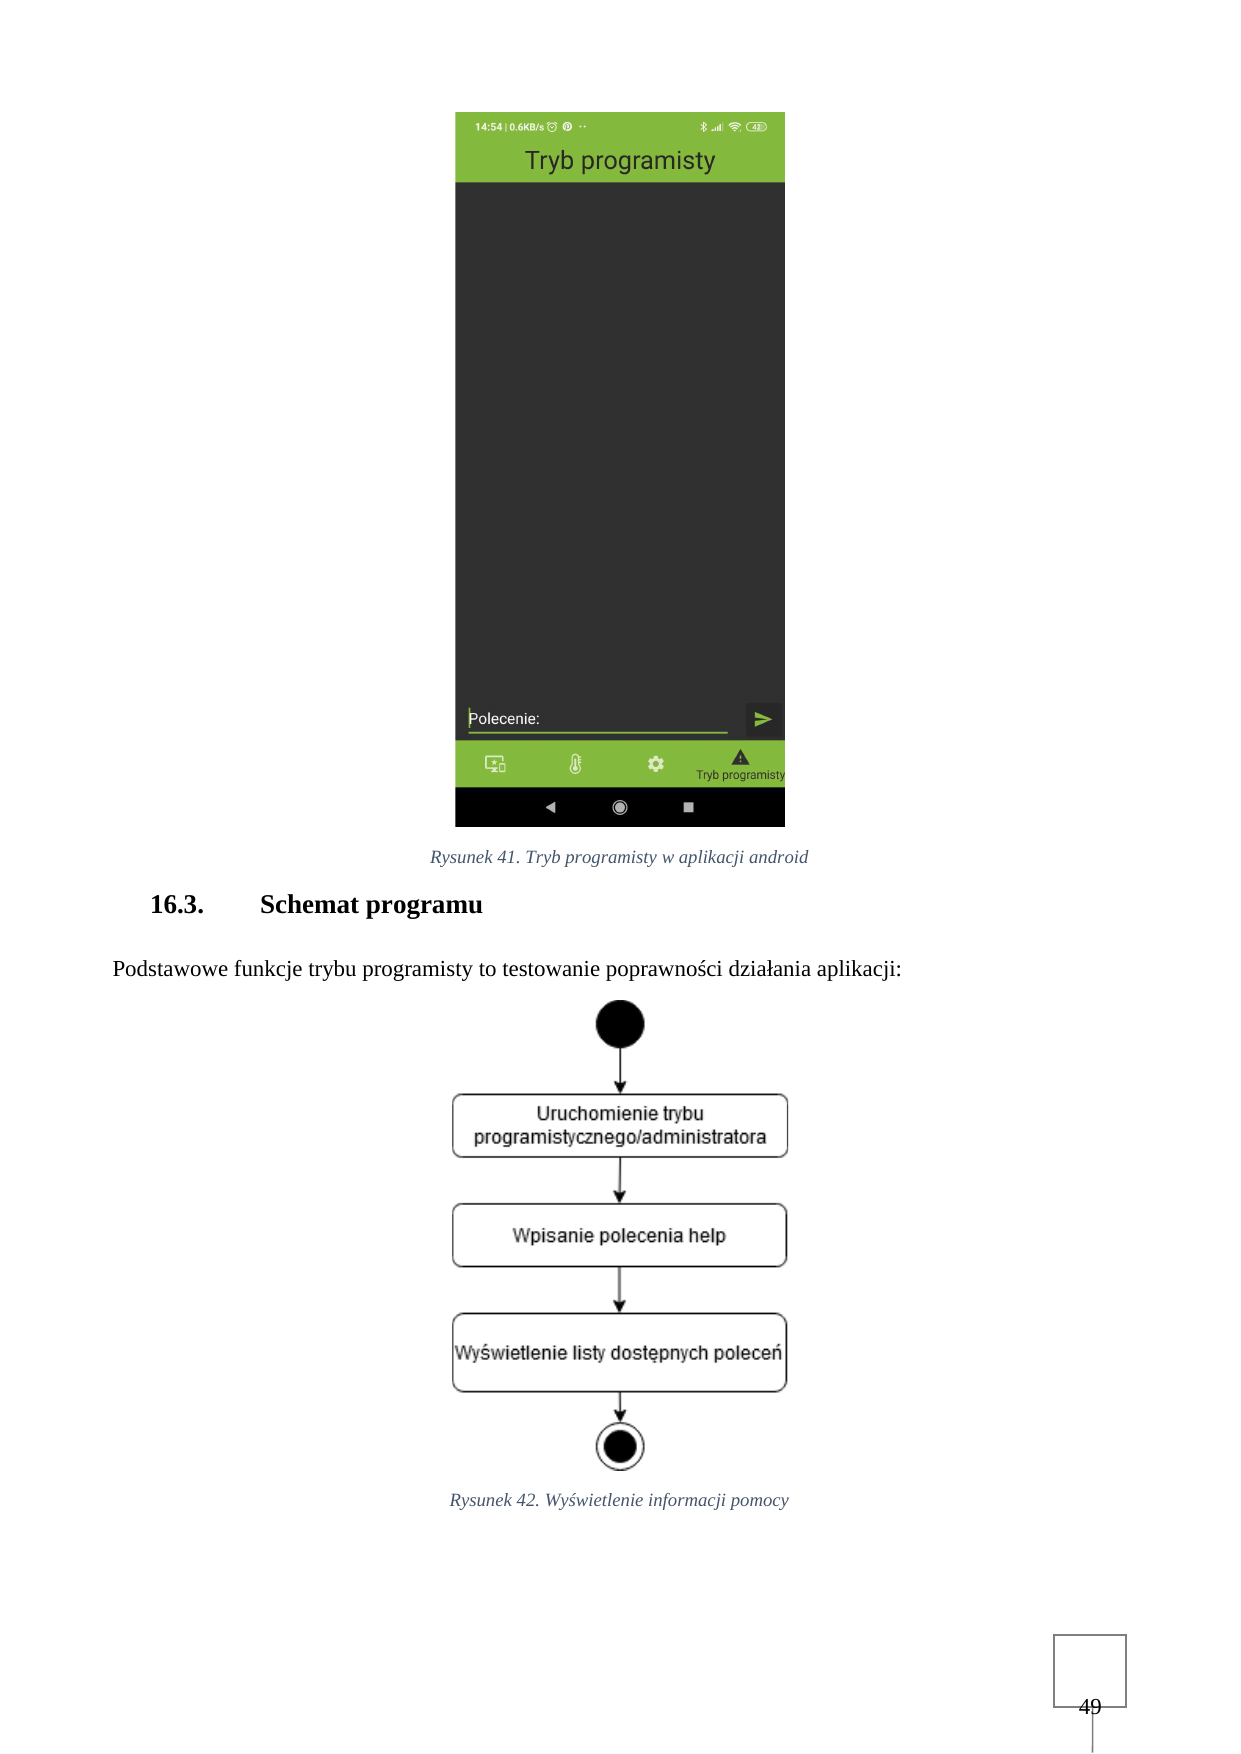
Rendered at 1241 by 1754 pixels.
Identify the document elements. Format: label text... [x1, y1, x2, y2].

text Podstawowe funkcje trybu programisty to testowanie poprawności działania aplikacji: [112, 955, 1128, 981]
subtitle Schemat programu [150, 888, 1128, 953]
picture [452, 1000, 789, 1471]
picture [455, 112, 785, 827]
